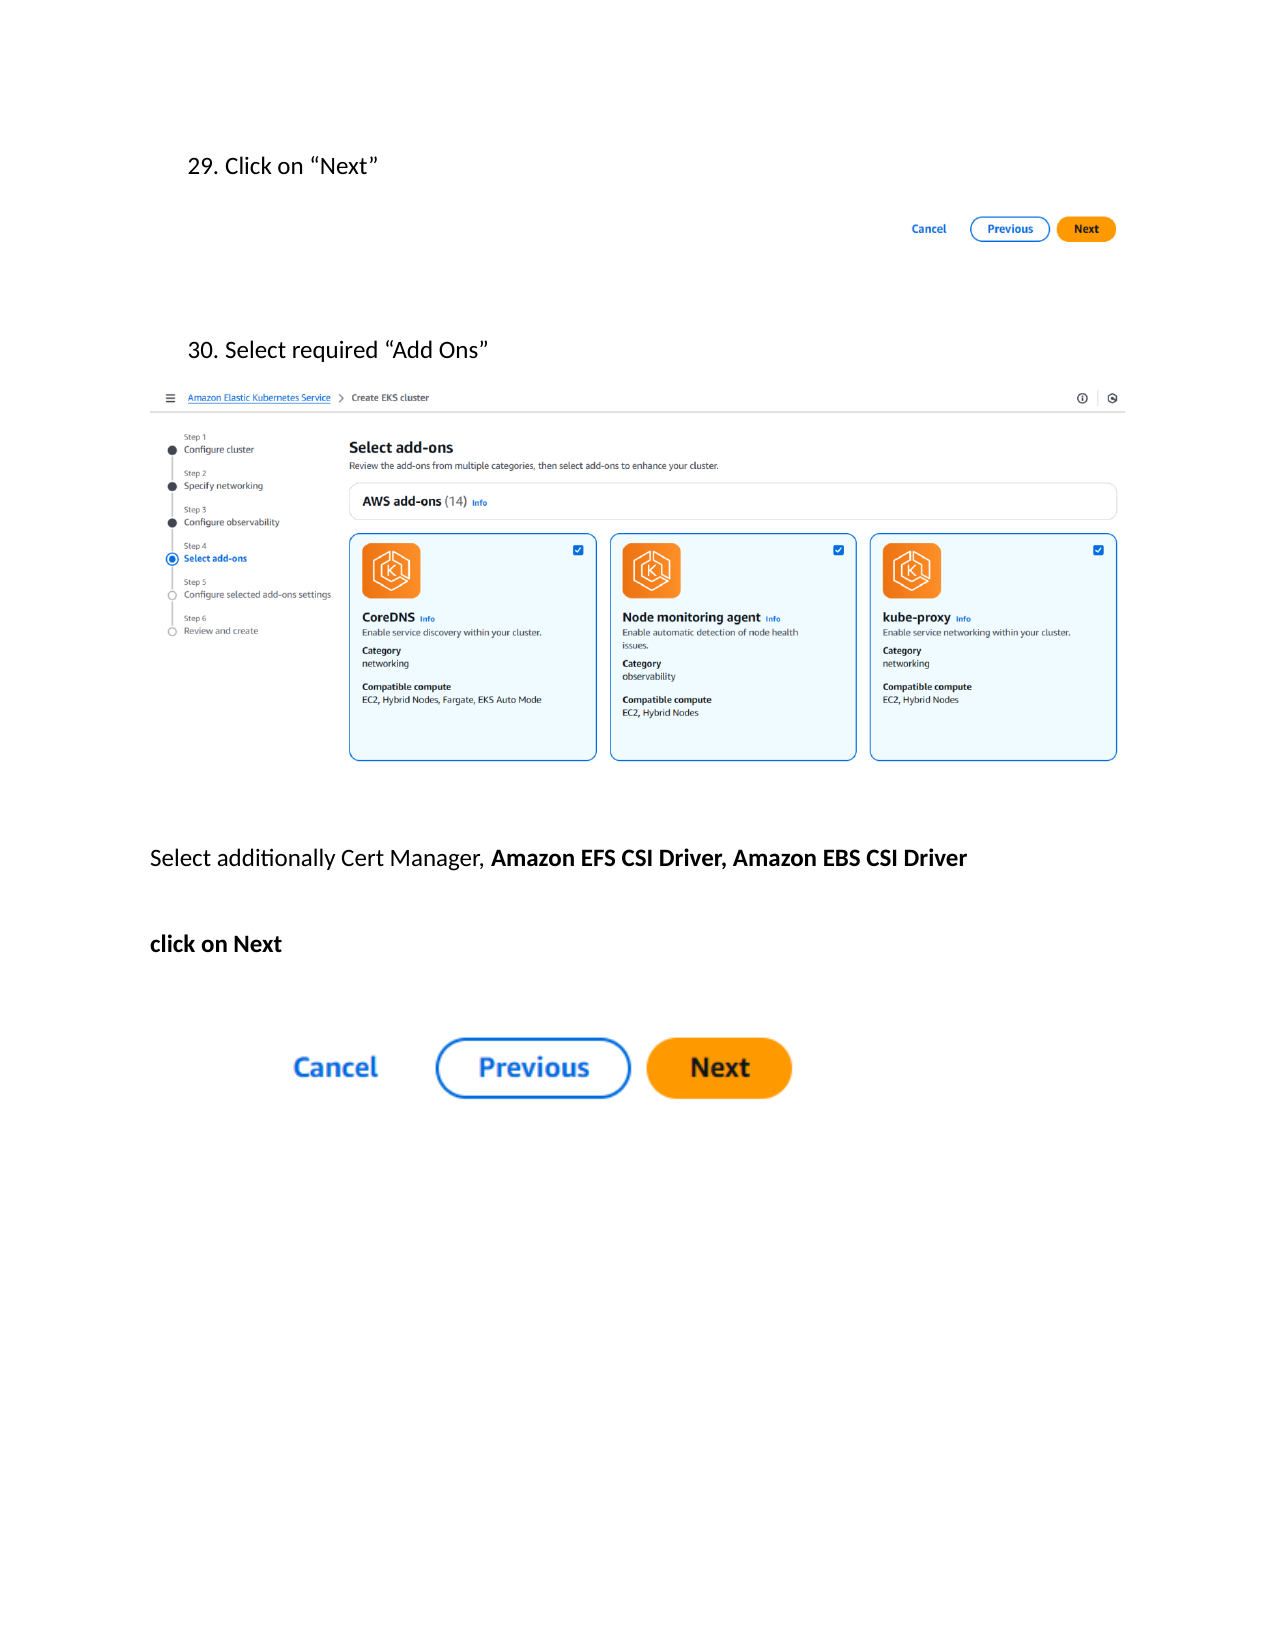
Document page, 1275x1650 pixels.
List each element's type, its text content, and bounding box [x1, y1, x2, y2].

text click on Next [150, 894, 1125, 959]
text Select additionally Cert Manager, Amazon EFS CSI Driver, Amazon EBS CSI Driver [150, 842, 1125, 872]
picture [150, 201, 1125, 262]
list Select required “Add Ons” [187, 334, 1125, 364]
picture [150, 385, 1125, 770]
list Click on “Next” [187, 150, 1125, 181]
picture [150, 980, 822, 1154]
